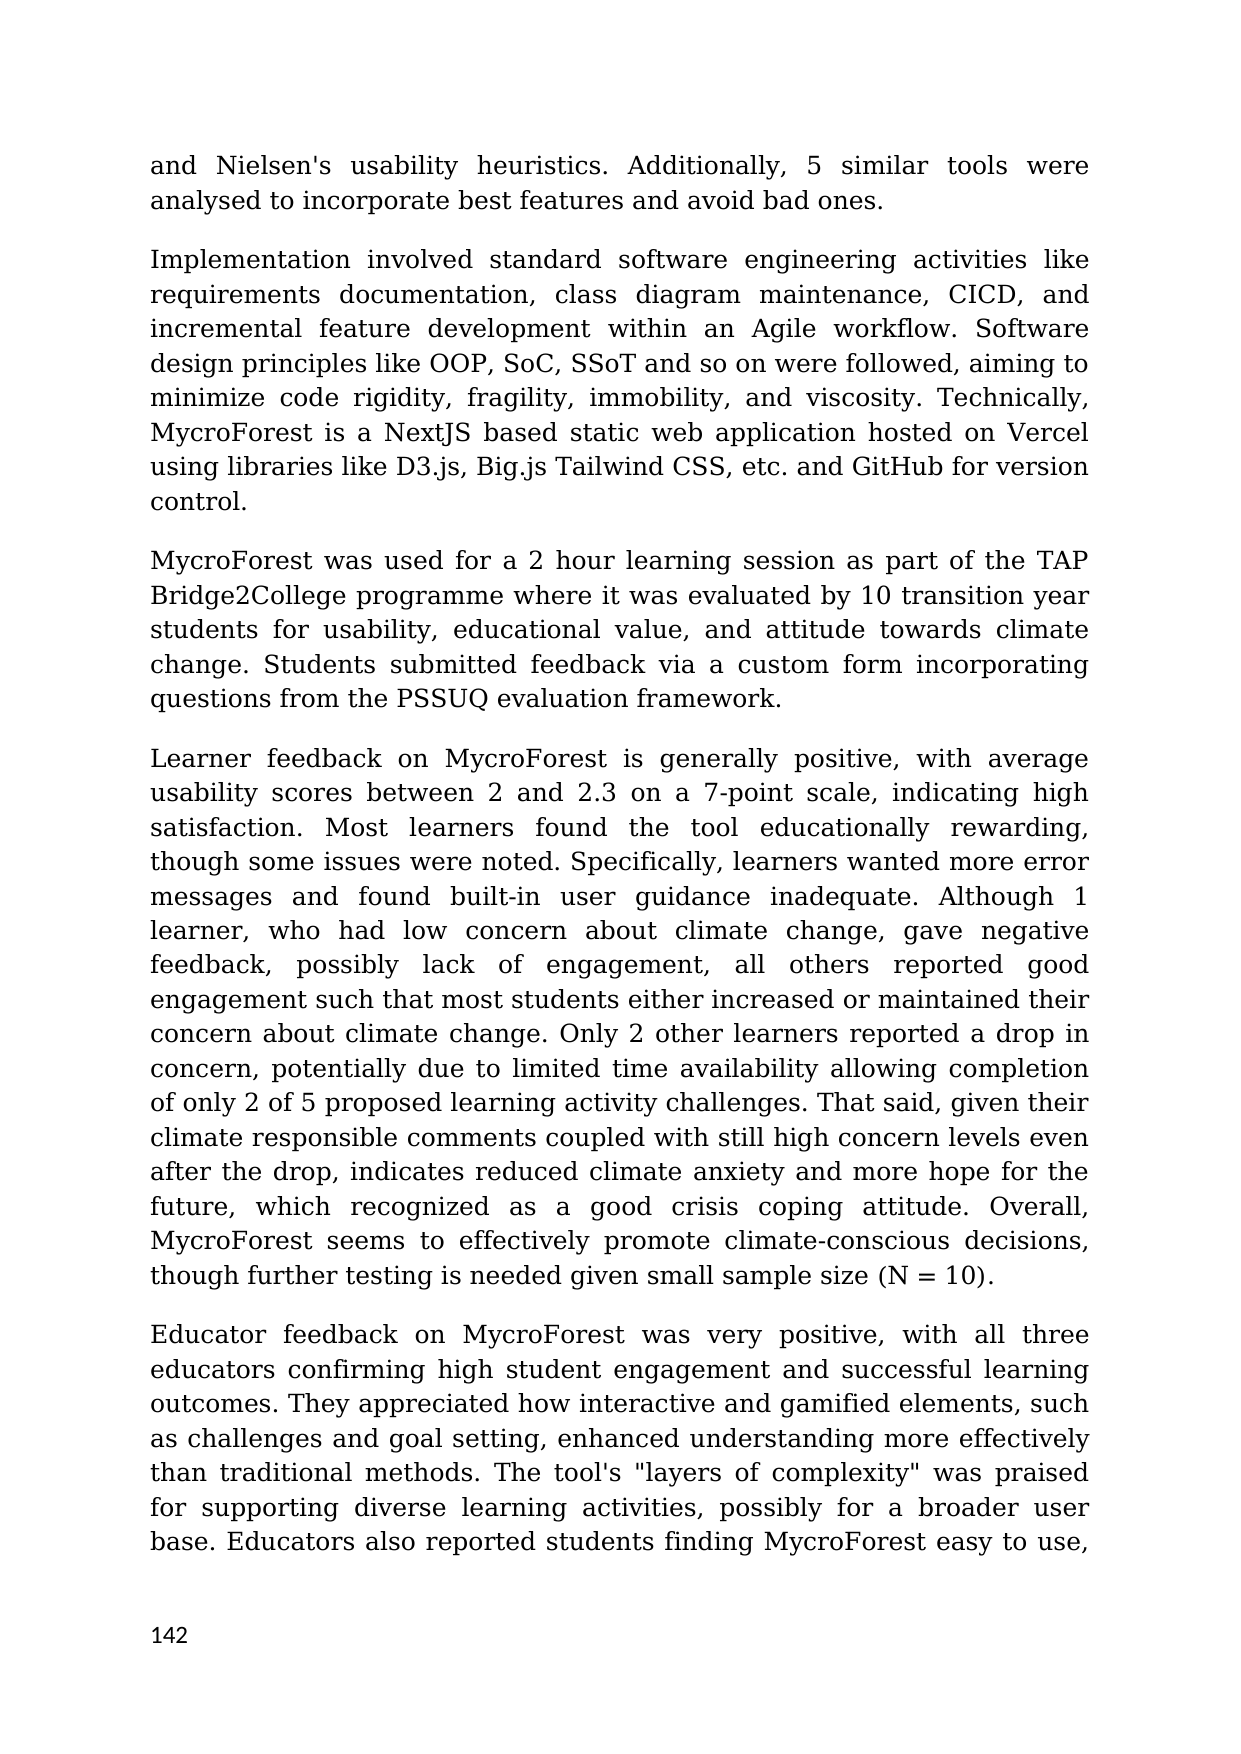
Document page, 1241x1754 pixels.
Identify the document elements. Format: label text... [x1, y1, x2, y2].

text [150, 150, 1090, 214]
text Implementation involved standard software engineering activities like requirements documentation, class diagram maintenance, CICD, and incremental feature development within an Agile workflow. Software design principles like OOP, SoC, SSoT and so on were followed, aiming to minimize code rigidity, fragility, immobility, and viscosity. Technically, MycroForest is a NextJS based static web application hosted on Vercel using libraries like D3.js, Big.js Tailwind CSS, etc. and GitHub for version control. [150, 244, 1090, 515]
text MycroForest was used for a 2 hour learning session as part of the TAP Bridge2College programme where it was evaluated by 10 transition year students for usability, educational value, and attitude towards climate change. Students submitted feedback via a custom form incorporating questions from the PSSUQ evaluation framework. [150, 545, 1090, 713]
text Learner feedback on MycroForest is generally positive, with average usability scores between 2 and 2.3 on a 7-point scale, indicating high satisfaction. Most learners found the tool educationally rewarding, though some issues were noted. Specifically, learners wanted more error messages and found built-in user guidance inadequate. Although 1 learner, who had low concern about climate change, gave negative feedback, possibly lack of engagement, all others reported good engagement such that most students either increased or maintained their concern about climate change. Only 2 other learners reported a drop in concern, potentially due to limited time availability allowing completion of only 2 of 5 proposed learning activity challenges. That said, given their climate responsible comments coupled with still high concern levels even after the drop, indicates reduced climate anxiety and more hope for the future, which recognized as a good crisis coping attitude. Overall, MycroForest seems to effectively promote climate-conscious decisions, though further testing is needed given small sample size (N = 10). [150, 742, 1090, 1289]
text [150, 1319, 1090, 1556]
